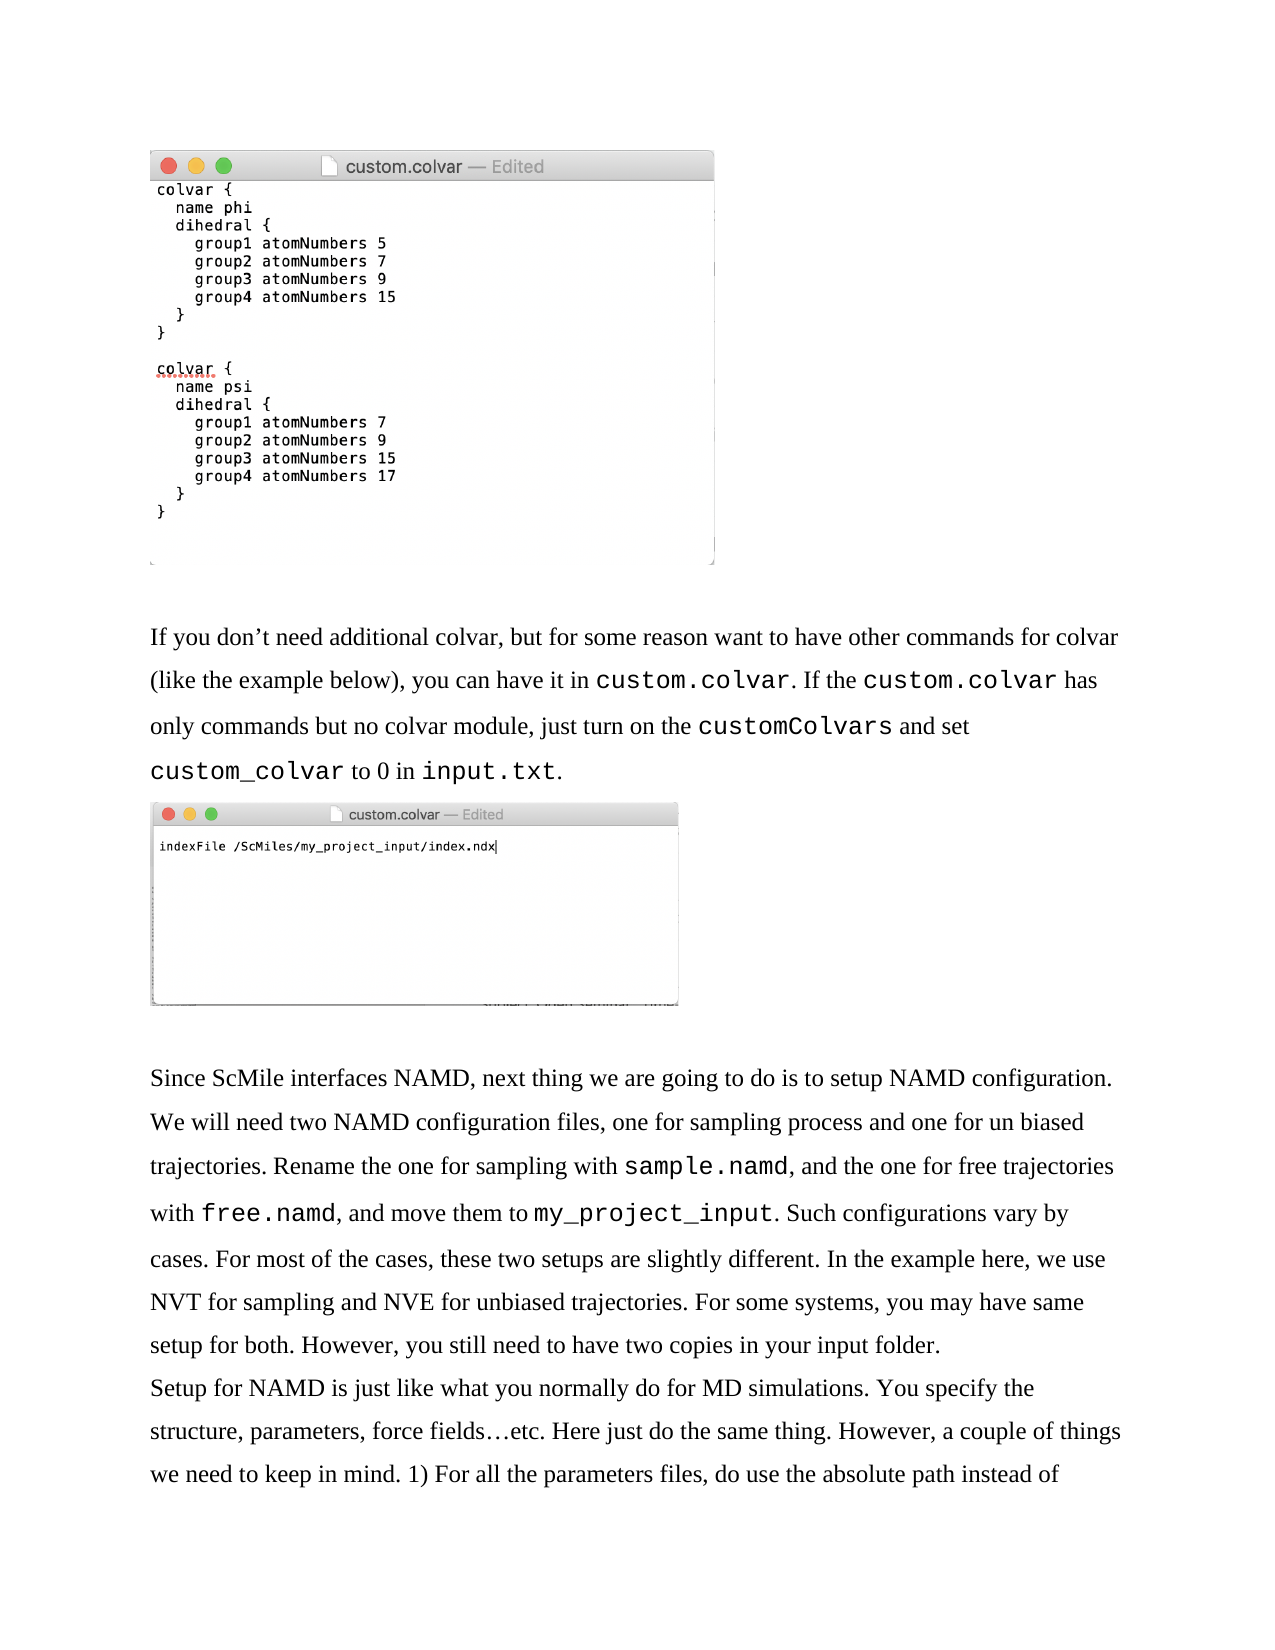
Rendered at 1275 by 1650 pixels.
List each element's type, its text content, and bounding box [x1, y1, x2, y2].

picture [150, 150, 715, 565]
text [150, 1373, 1125, 1488]
picture [150, 802, 679, 1006]
text If you don’t need additional colvar, but for some reason want to have other commands for colvar (like the example below), you can have it in custom.colvar. If the custom.colvar has only commands but no colvar module, just turn on the customColvars and set custom_colvar to 0 in input.txt. [150, 622, 1125, 787]
text Since ScMile interfaces NAMD, next thing we are going to do is to setup NAMD configuration. We will need two NAMD configuration files, one for sampling process and one for un biased trajectories. Rename the one for sampling with sample.namd, and the one for free trajectories with free.namd, and move them to my_project_input. Such configurations vary by cases. For most of the cases, these two setups are slightly different. In the example here, we use NVT for sampling and NVE for unbiased trajectories. For some systems, you may have same setup for both. However, you still need to have two copies in your input folder. [150, 1063, 1125, 1359]
